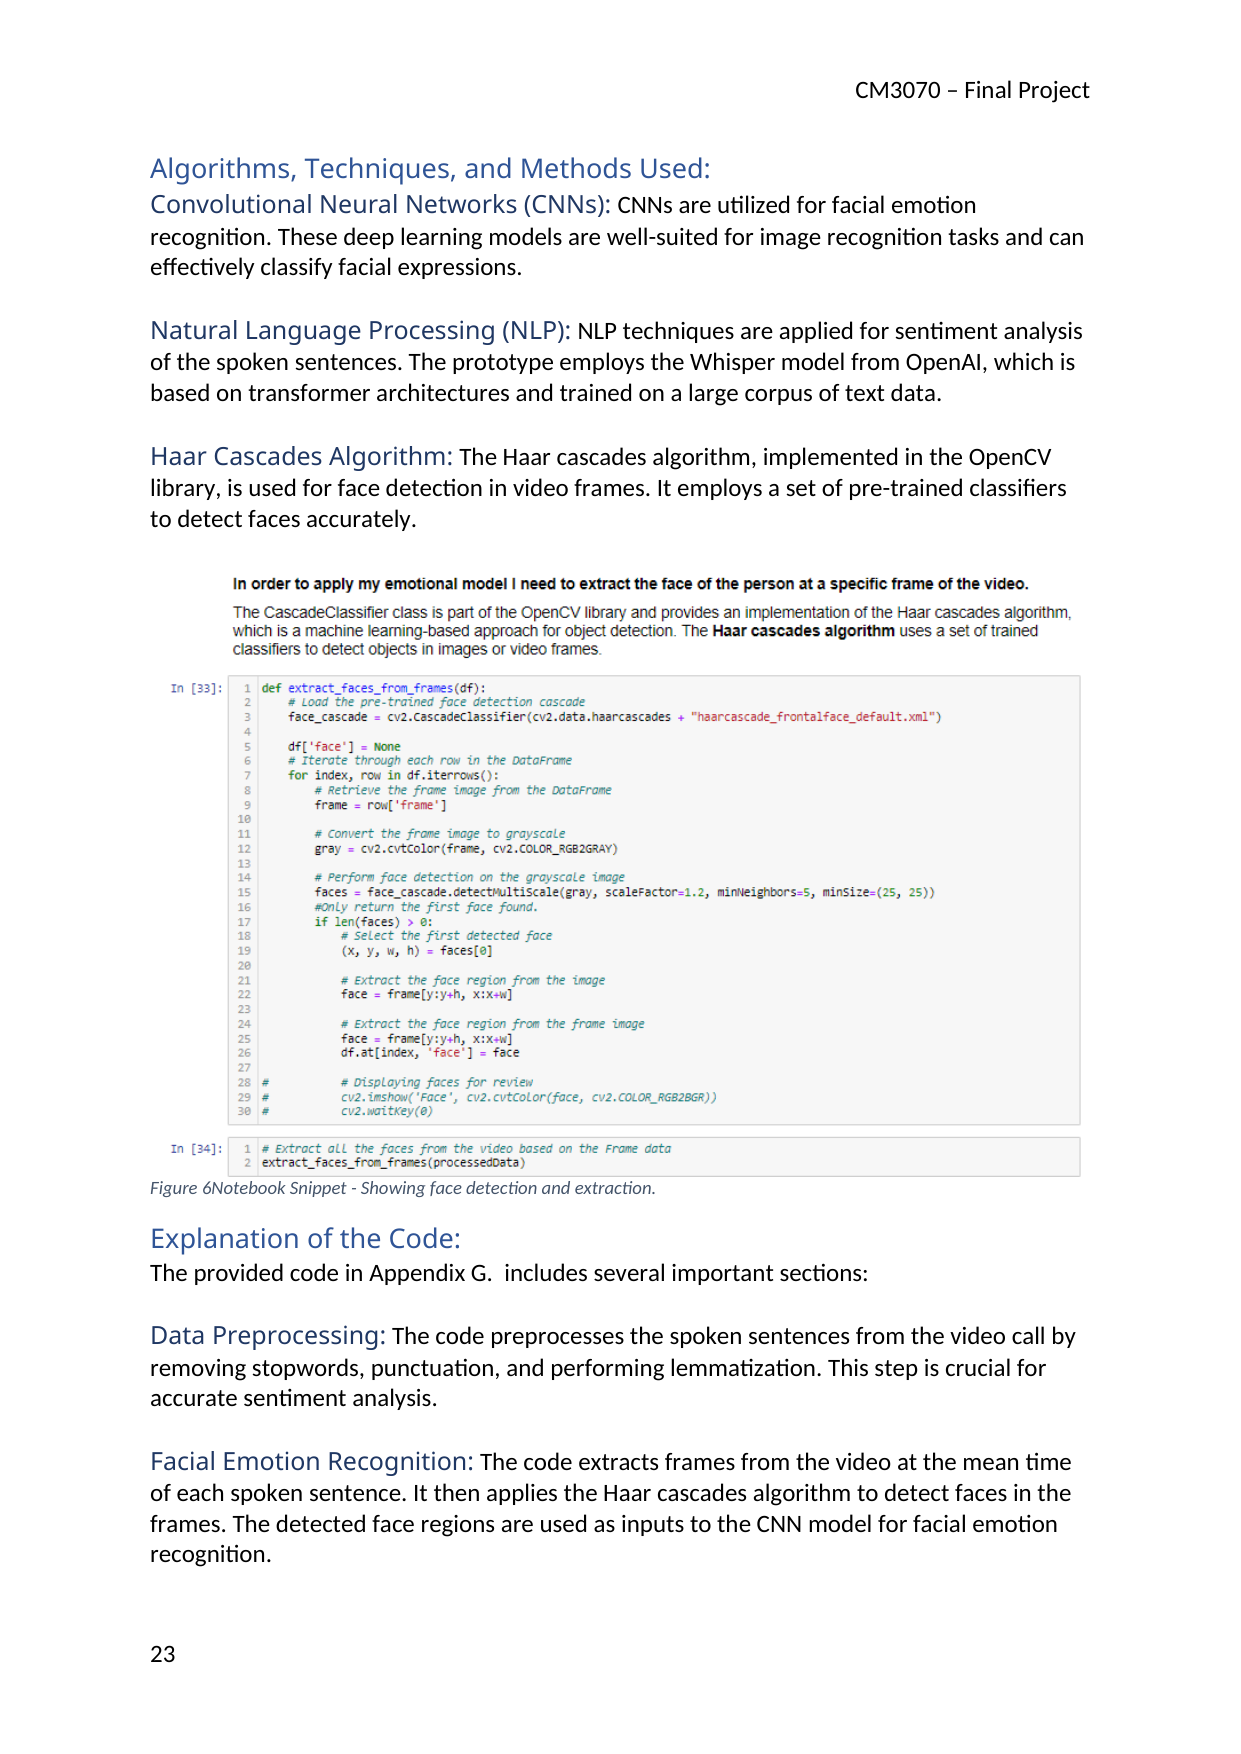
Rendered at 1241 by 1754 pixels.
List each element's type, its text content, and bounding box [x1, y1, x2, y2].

picture [150, 563, 1091, 1177]
text The provided code in Appendix G. includes several important sections: [150, 1257, 1090, 1287]
subtitle Explanation of the Code: [150, 1220, 1090, 1257]
subtitle Algorithms, Techniques, and Methods Used: [150, 150, 1090, 187]
text Data Preprocessing: The code preprocesses the spoken sentences from the video call by removing stopwords, punctuation, and performing lemmatization. This step is crucial for accurate sentiment analysis. [150, 1318, 1090, 1413]
text Natural Language Processing (NLP): NLP techniques are applied for sentiment analysis of the spoken sentences. The prototype employs the Whisper model from OpenAI, which is based on transformer architectures and trained on a large corpus of text data. [150, 312, 1090, 408]
text Facial Emotion Recognition: The code extracts frames from the video at the mean time of each spoken sentence. It then applies the Haar cascades algorithm to detect faces in the frames. The detected face regions are used as inputs to the CNN model for facial emotion recognition. [150, 1443, 1090, 1569]
text Figure 6Notebook Snippet - Showing face detection and extraction. [150, 1177, 1090, 1199]
text Haar Cascades Algorithm: The Haar cascades algorithm, implemented in the OpenCV library, is used for face detection in video frames. It employs a set of pre-trained classifiers to detect faces accurately. [150, 438, 1090, 533]
text Convolutional Neural Networks (CNNs): CNNs are utilized for facial emotion recognition. These deep learning models are well-suited for image recognition tasks and can effectively classify facial expressions. [150, 187, 1090, 282]
